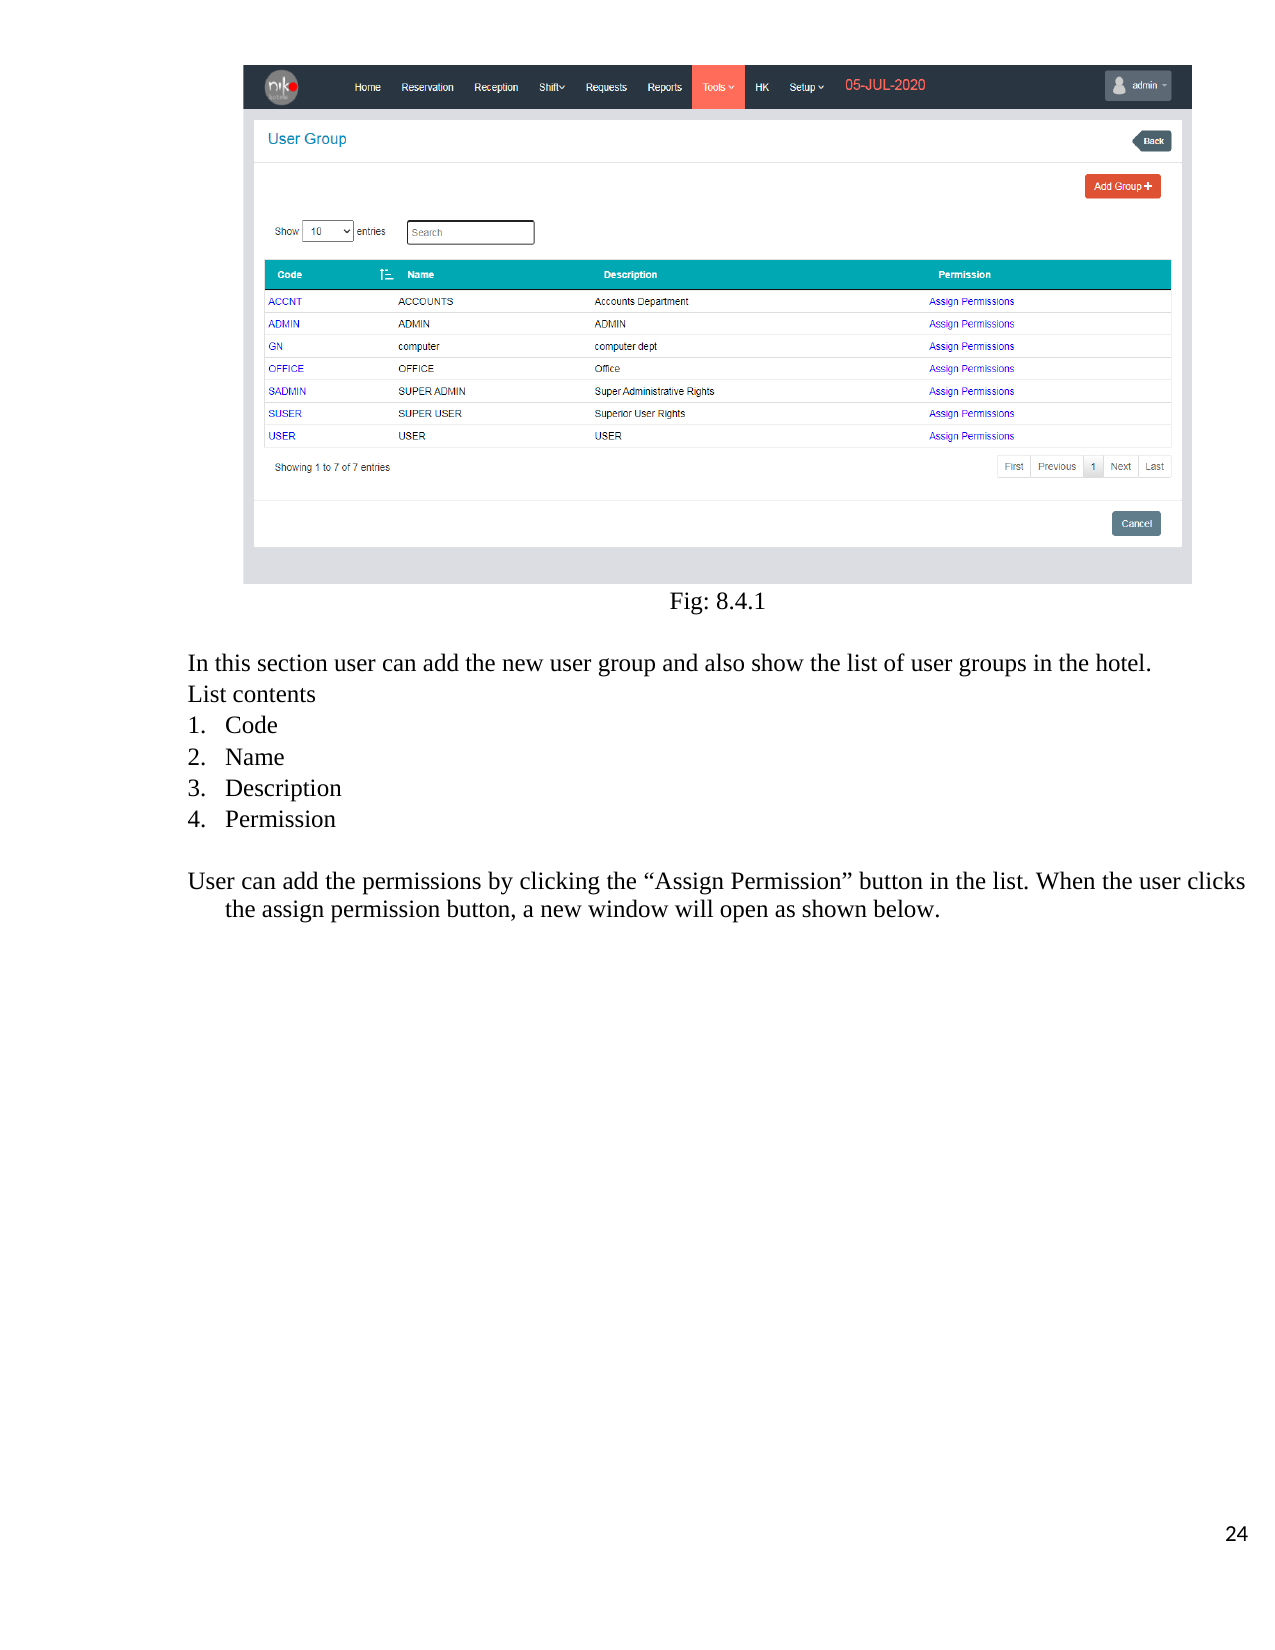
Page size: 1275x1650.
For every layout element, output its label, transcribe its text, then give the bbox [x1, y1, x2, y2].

list Permission [187, 804, 1248, 832]
text List contents [187, 679, 1248, 708]
text Fig: 8.4.1 [187, 586, 1248, 615]
text In this section user can add the new user group and also show the list of user groups in the hotel. [187, 648, 1248, 677]
picture [243, 65, 1192, 584]
list Name [187, 742, 1248, 770]
text User can add the permissions by clicking the “Assign Permission” button in the list. When the user clicks the assign permission button, a new window will open as shown below. [187, 866, 1248, 923]
list Description [187, 773, 1248, 801]
list Code [187, 711, 1248, 739]
